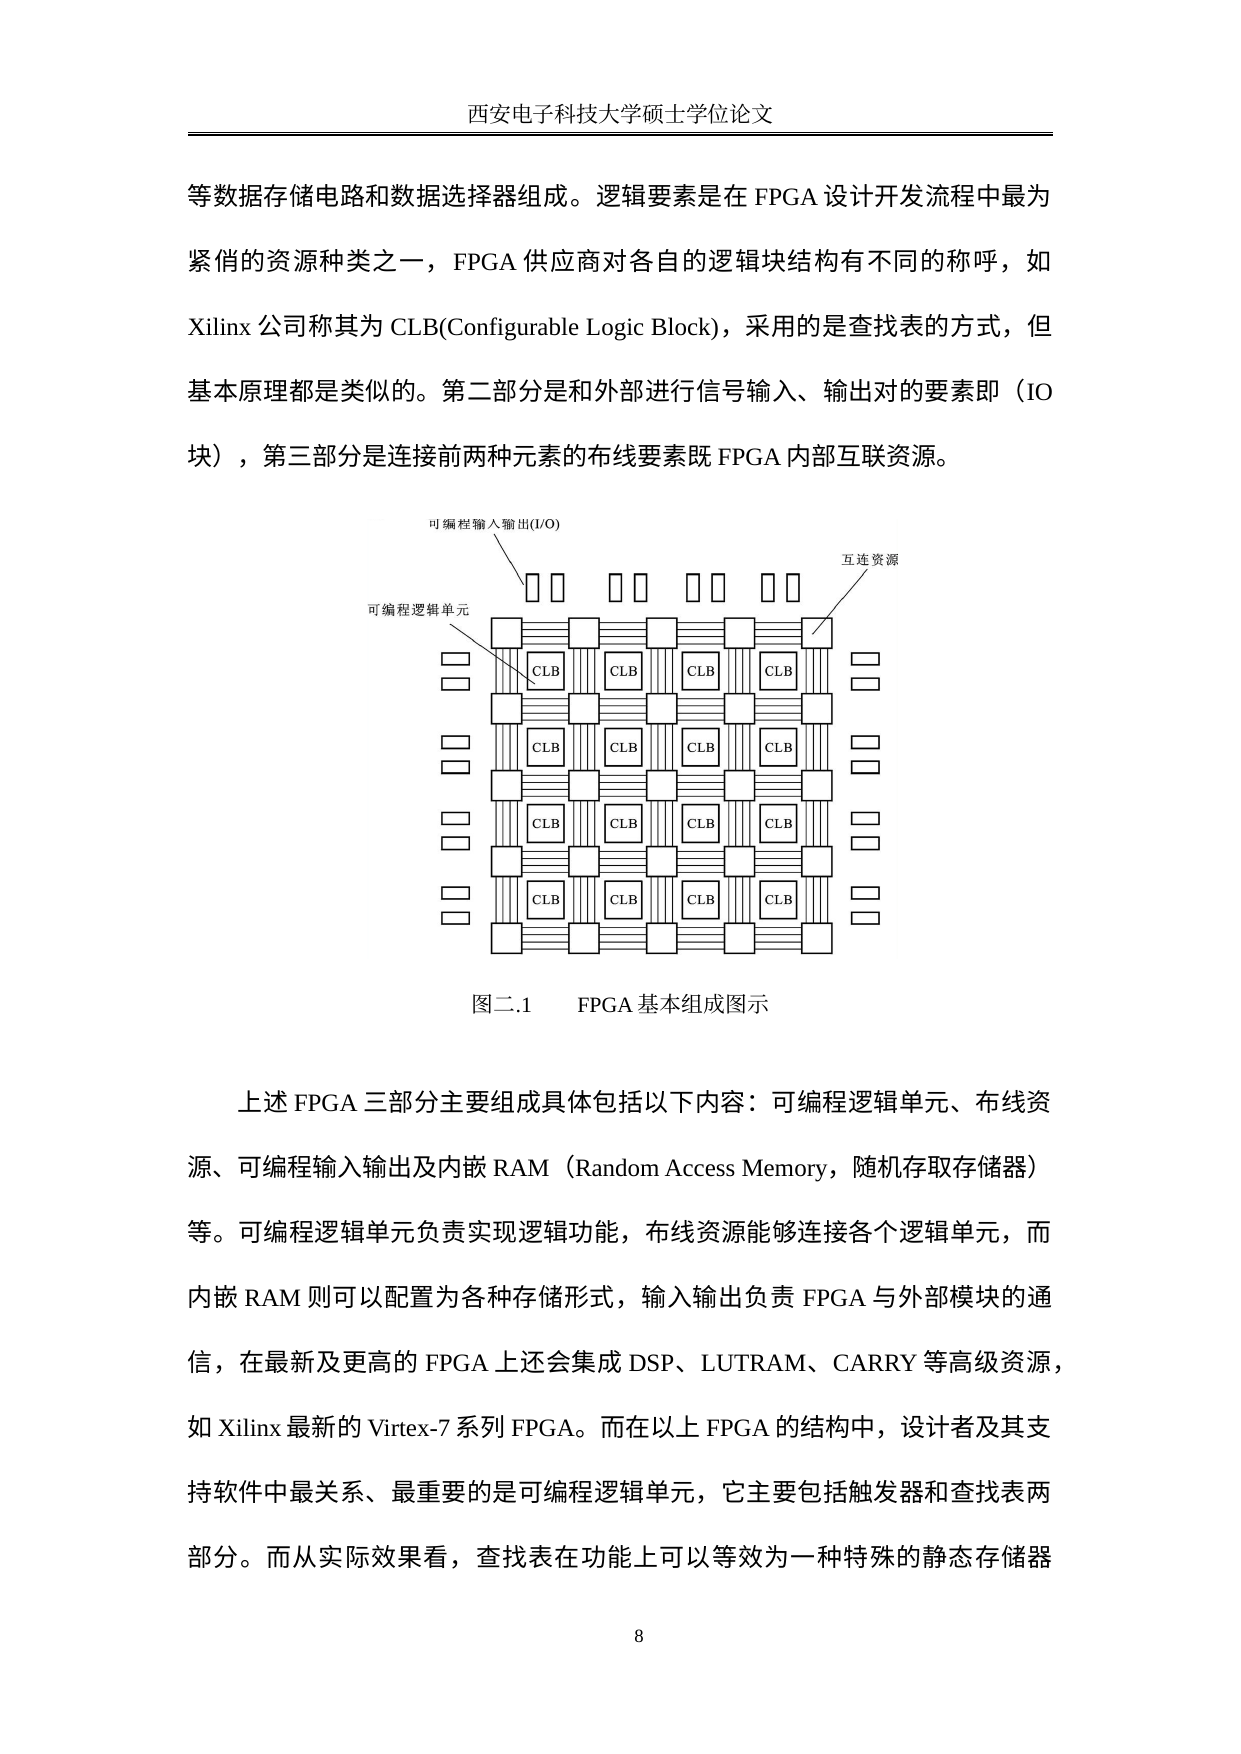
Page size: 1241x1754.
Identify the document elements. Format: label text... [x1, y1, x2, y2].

text FPGA基本组成图示 [187, 987, 1053, 1019]
picture [367, 519, 898, 959]
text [187, 1068, 1053, 1588]
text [187, 162, 1053, 487]
